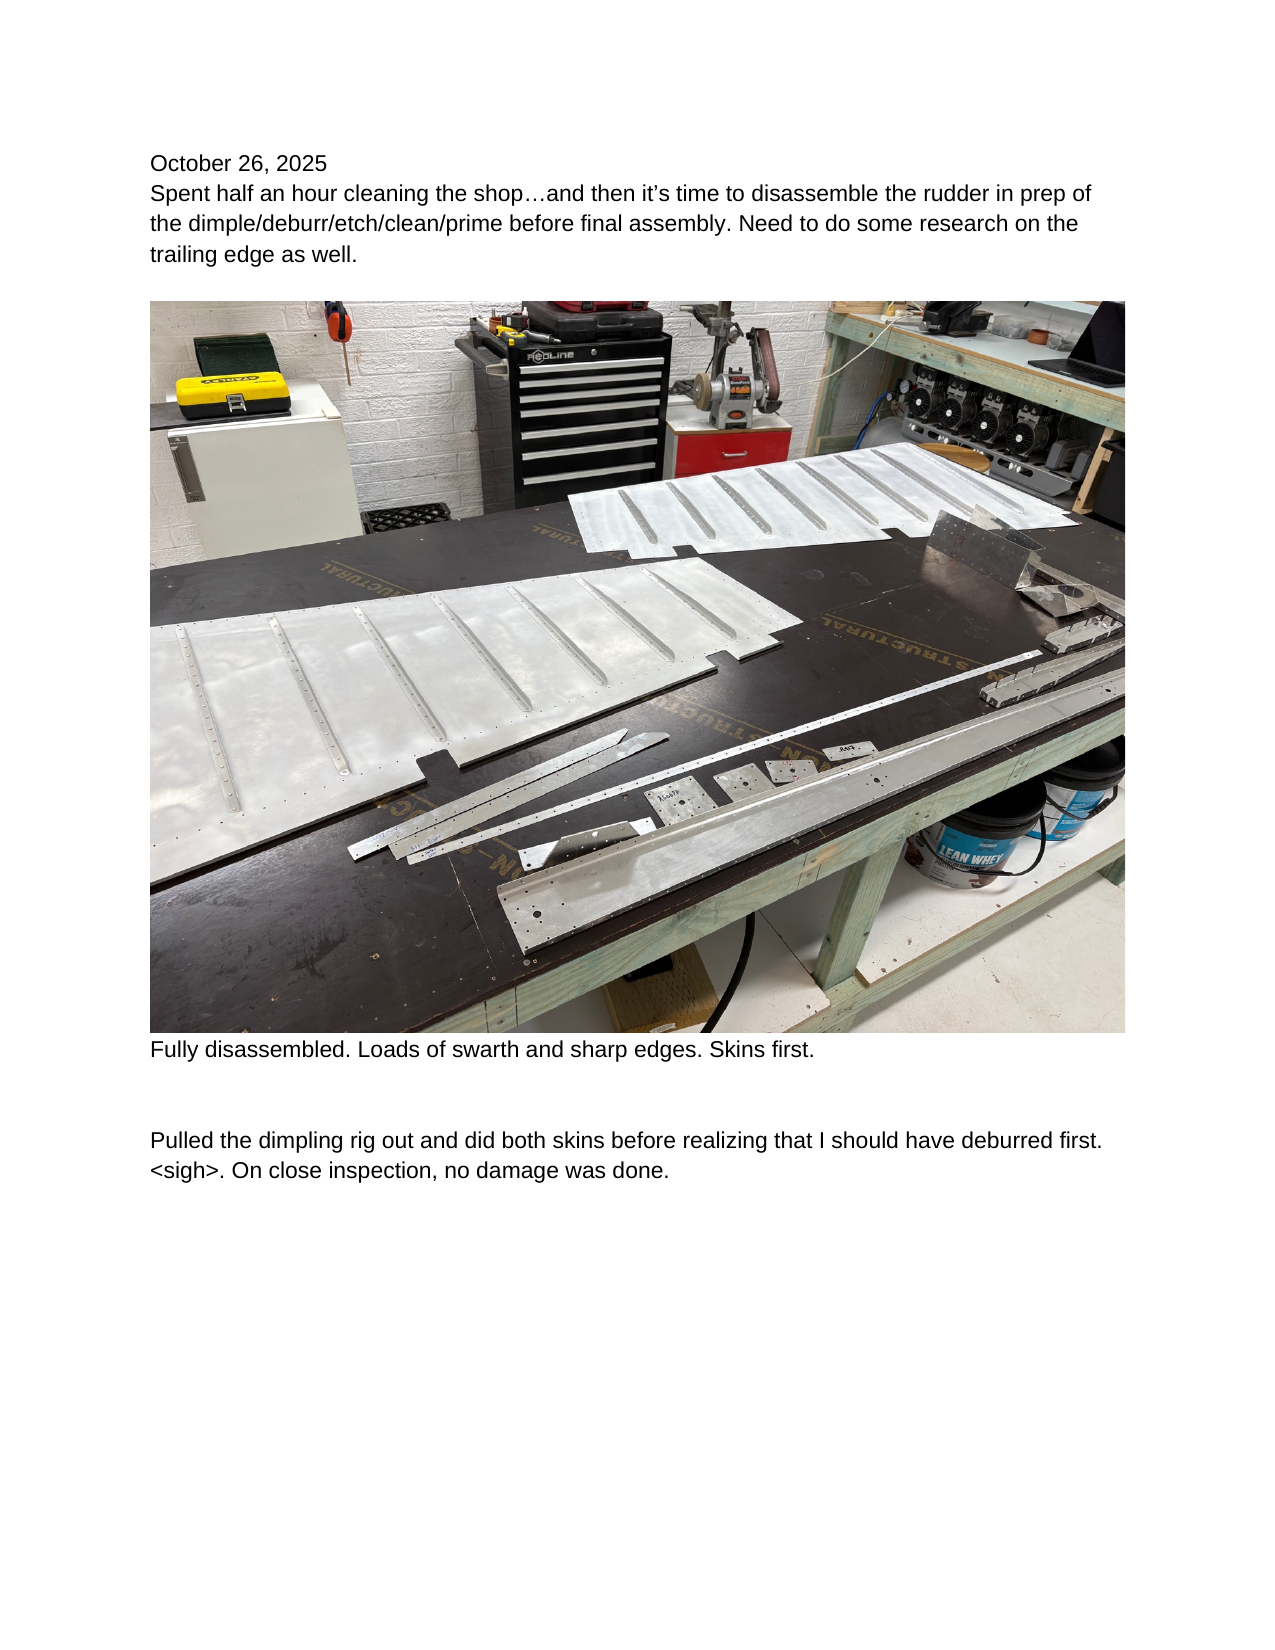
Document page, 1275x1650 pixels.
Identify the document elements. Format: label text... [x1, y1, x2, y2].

text Fully disassembled. Loads of swarth and sharp edges. Skins first. [150, 1036, 1125, 1062]
text Pulled the dimpling rig out and did both skins before realizing that I should have deburred first. <sigh>. On close inspection, no damage was done. [150, 1127, 1125, 1183]
text Spent half an hour cleaning the shop…and then it’s time to disassemble the rudder in prep of the dimple/deburr/etch/clean/prime before final assembly. Need to do some research on the trailing edge as well. [150, 180, 1125, 267]
picture [150, 301, 1125, 1033]
text October 26, 2025 [150, 150, 1125, 176]
